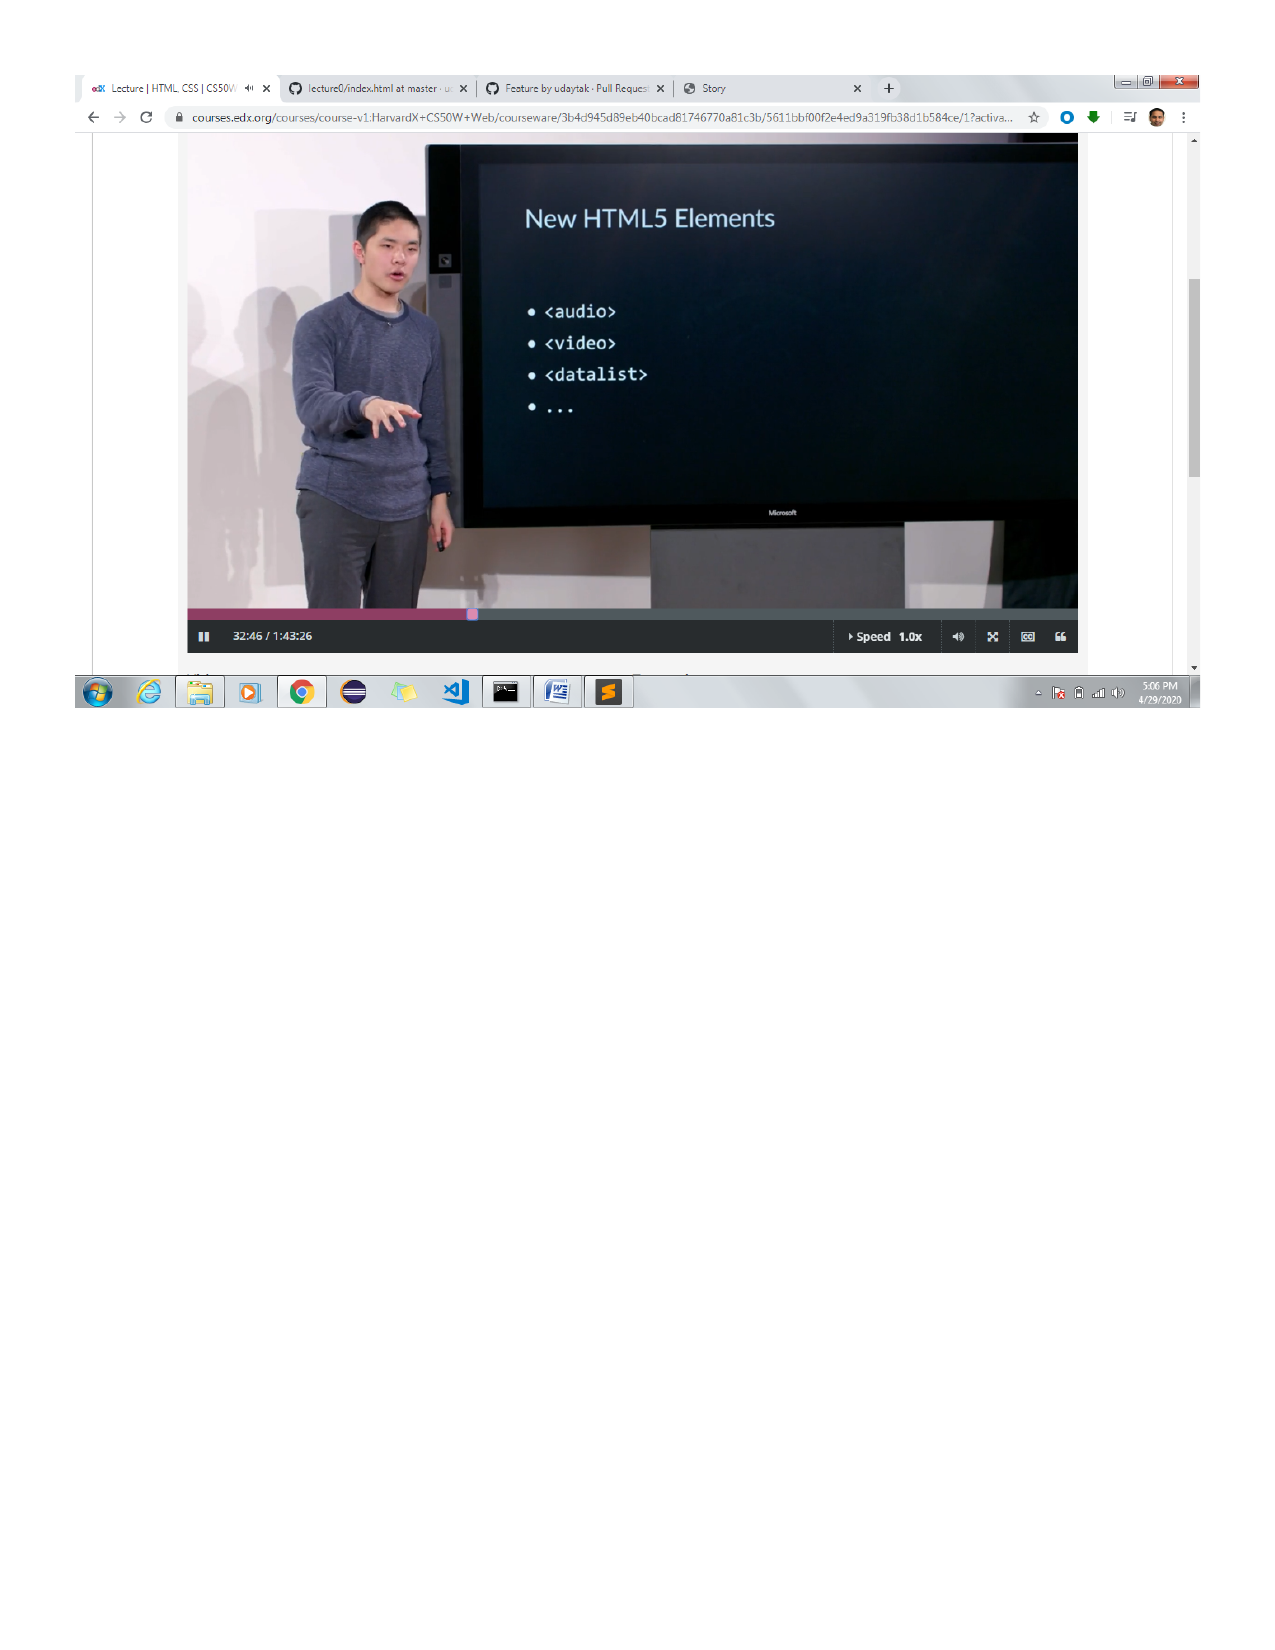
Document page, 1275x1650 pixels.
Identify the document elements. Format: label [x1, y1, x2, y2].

picture [75, 75, 1200, 708]
